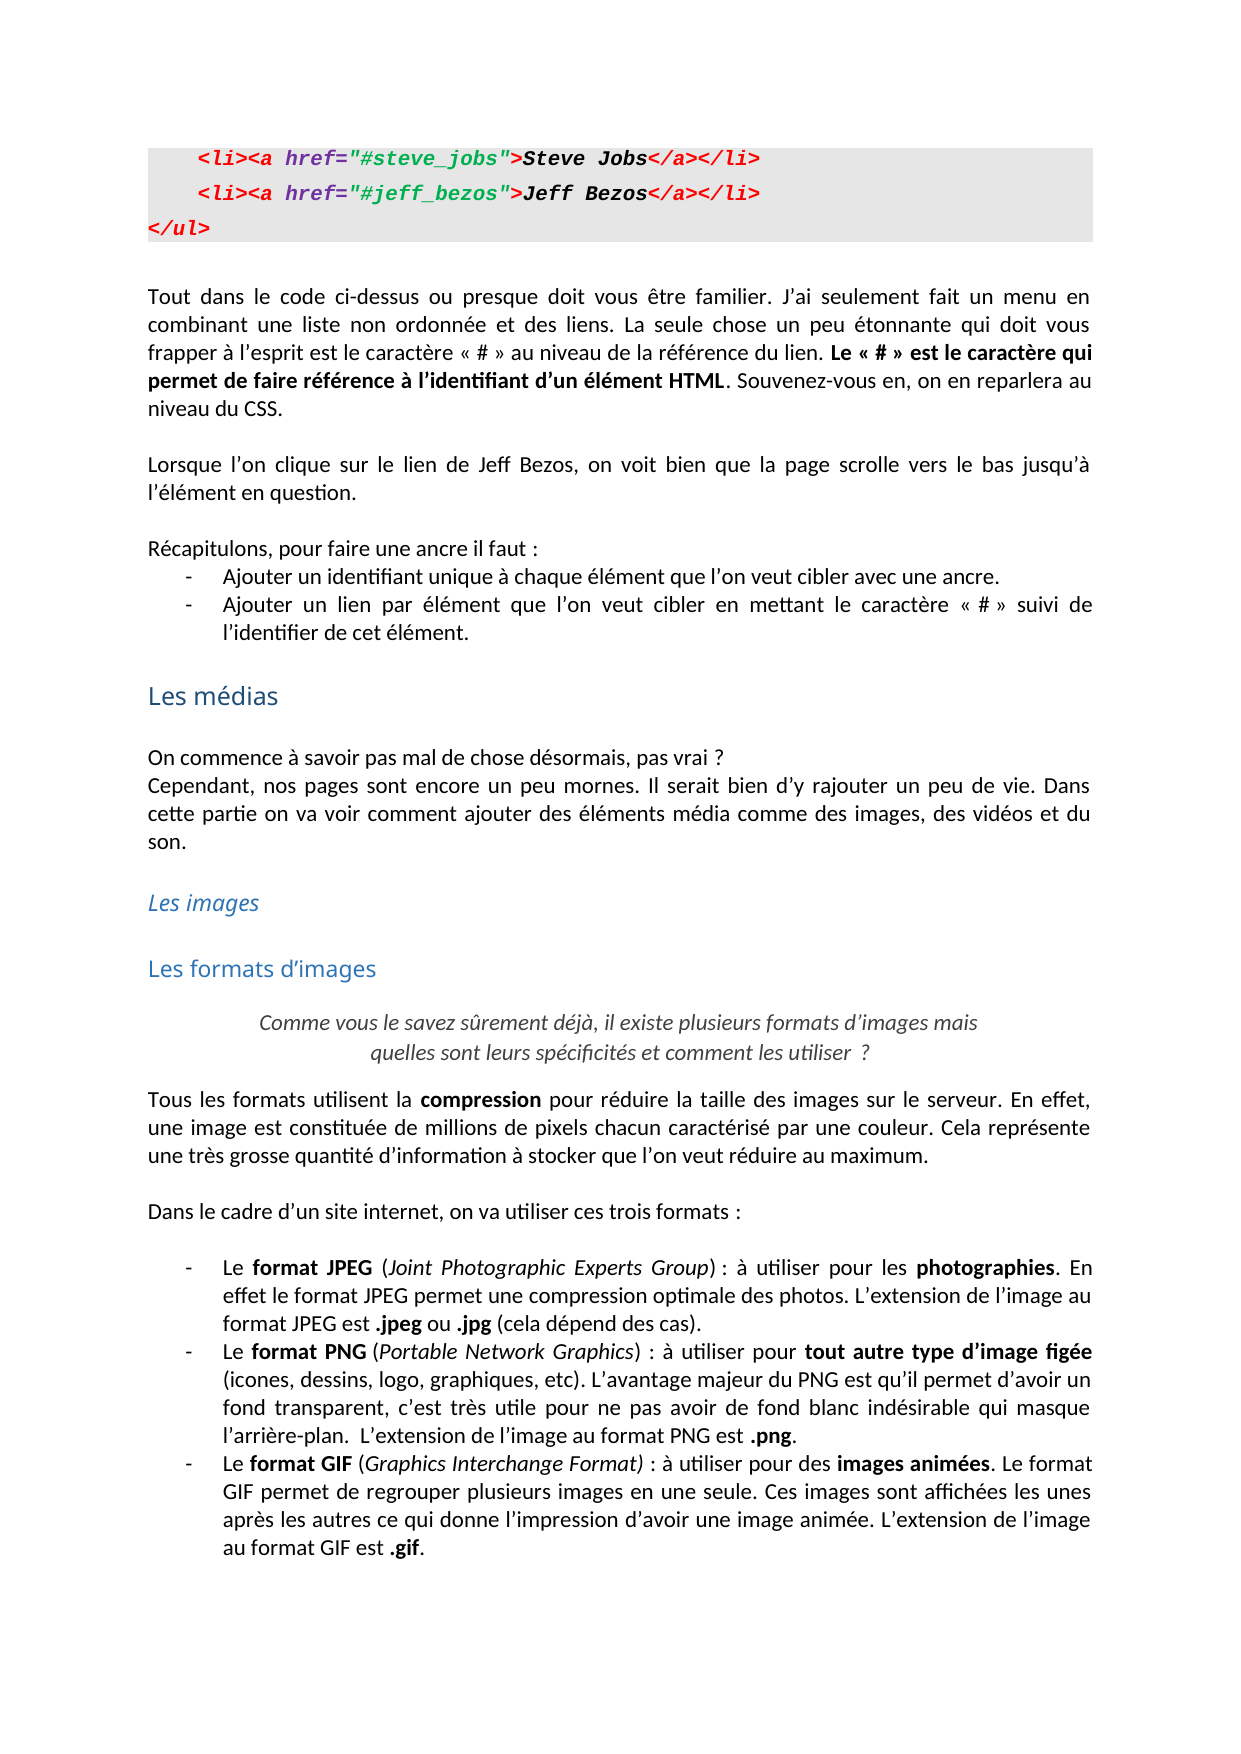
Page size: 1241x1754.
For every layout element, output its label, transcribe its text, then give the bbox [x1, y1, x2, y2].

subtitle Les images [148, 887, 1093, 919]
text Comme vous le savez sûrement déjà, il existe plusieurs formats d’images mais quelles sont leurs spécificités et comment les utiliser ? [238, 1008, 1003, 1066]
subtitle Les formats d’images [148, 953, 1093, 984]
text Tout dans le code ci-dessus ou presque doit vous être familier. J’ai seulement fait un menu en combinant une liste non ordonnée et des liens. La seule chose un peu étonnante qui doit vous frapper à l’esprit est le caractère « # » au niveau de la référence du lien. Le « # » est le caractère qui permet de faire référence à l’identifiant d’un élément HTML. Souvenez-vous en, on en reparlera au niveau du CSS. [148, 282, 1093, 422]
list Ajouter un lien par élément que l’on veut cibler en mettant le caractère « # » suivi de l’identifier de cet élément. [185, 590, 1093, 646]
text </ul> [148, 218, 1093, 242]
list Le format GIF (Graphics Interchange Format) : à utiliser pour des images animées. Le format GIF permet de regrouper plusieurs images en une seule. Ces images sont affichées les unes après les autres ce qui donne l’impression d’avoir une image animée. L’extension de l’image au format GIF est .gif. [185, 1449, 1093, 1561]
text <li><a href="#steve_jobs">Steve Jobs</a></li> [148, 148, 1093, 171]
text Récapitulons, pour faire une ancre il faut : [148, 534, 1093, 562]
list Ajouter un identifiant unique à chaque élément que l’on veut cibler avec une ancre. [185, 562, 1093, 590]
list Le format PNG (Portable Network Graphics) : à utiliser pour tout autre type d’image figée (icones, dessins, logo, graphiques, etc). L’avantage majeur du PNG est qu’il permet d’avoir un fond transparent, c’est très utile pour ne pas avoir de fond blanc indésirable qui masque l’arrière-plan. L’extension de l’image au format PNG est .png. [185, 1337, 1093, 1449]
text Tous les formats utilisent la compression pour réduire la taille des images sur le serveur. En effet, une image est constituée de millions de pixels chacun caractérisé par une couleur. Cela représente une très grosse quantité d’information à stocker que l’on veut réduire au maximum. [148, 1085, 1093, 1169]
subtitle Les médias [148, 678, 1093, 712]
list Le format JPEG (Joint Photographic Experts Group) : à utiliser pour les photographies. En effet le format JPEG permet une compression optimale des photos. L’extension de l’image au format JPEG est .jpeg ou .jpg (cela dépend des cas). [185, 1253, 1093, 1337]
text Dans le cadre d’un site internet, on va utiliser ces trois formats : [148, 1197, 1093, 1225]
text Cependant, nos pages sont encore un peu mornes. Il serait bien d’y rajouter un peu de vie. Dans cette partie on va voir comment ajouter des éléments média comme des images, des vidéos et du son. [148, 771, 1093, 855]
text Lorsque l’on clique sur le lien de Jeff Bezos, on voit bien que la page scrolle vers le bas jusqu’à l’élément en question. [148, 450, 1093, 506]
text On commence à savoir pas mal de chose désormais, pas vrai ? [148, 743, 1093, 771]
text <li><a href="#jeff_bezos">Jeff Bezos</a></li> [148, 183, 1093, 207]
